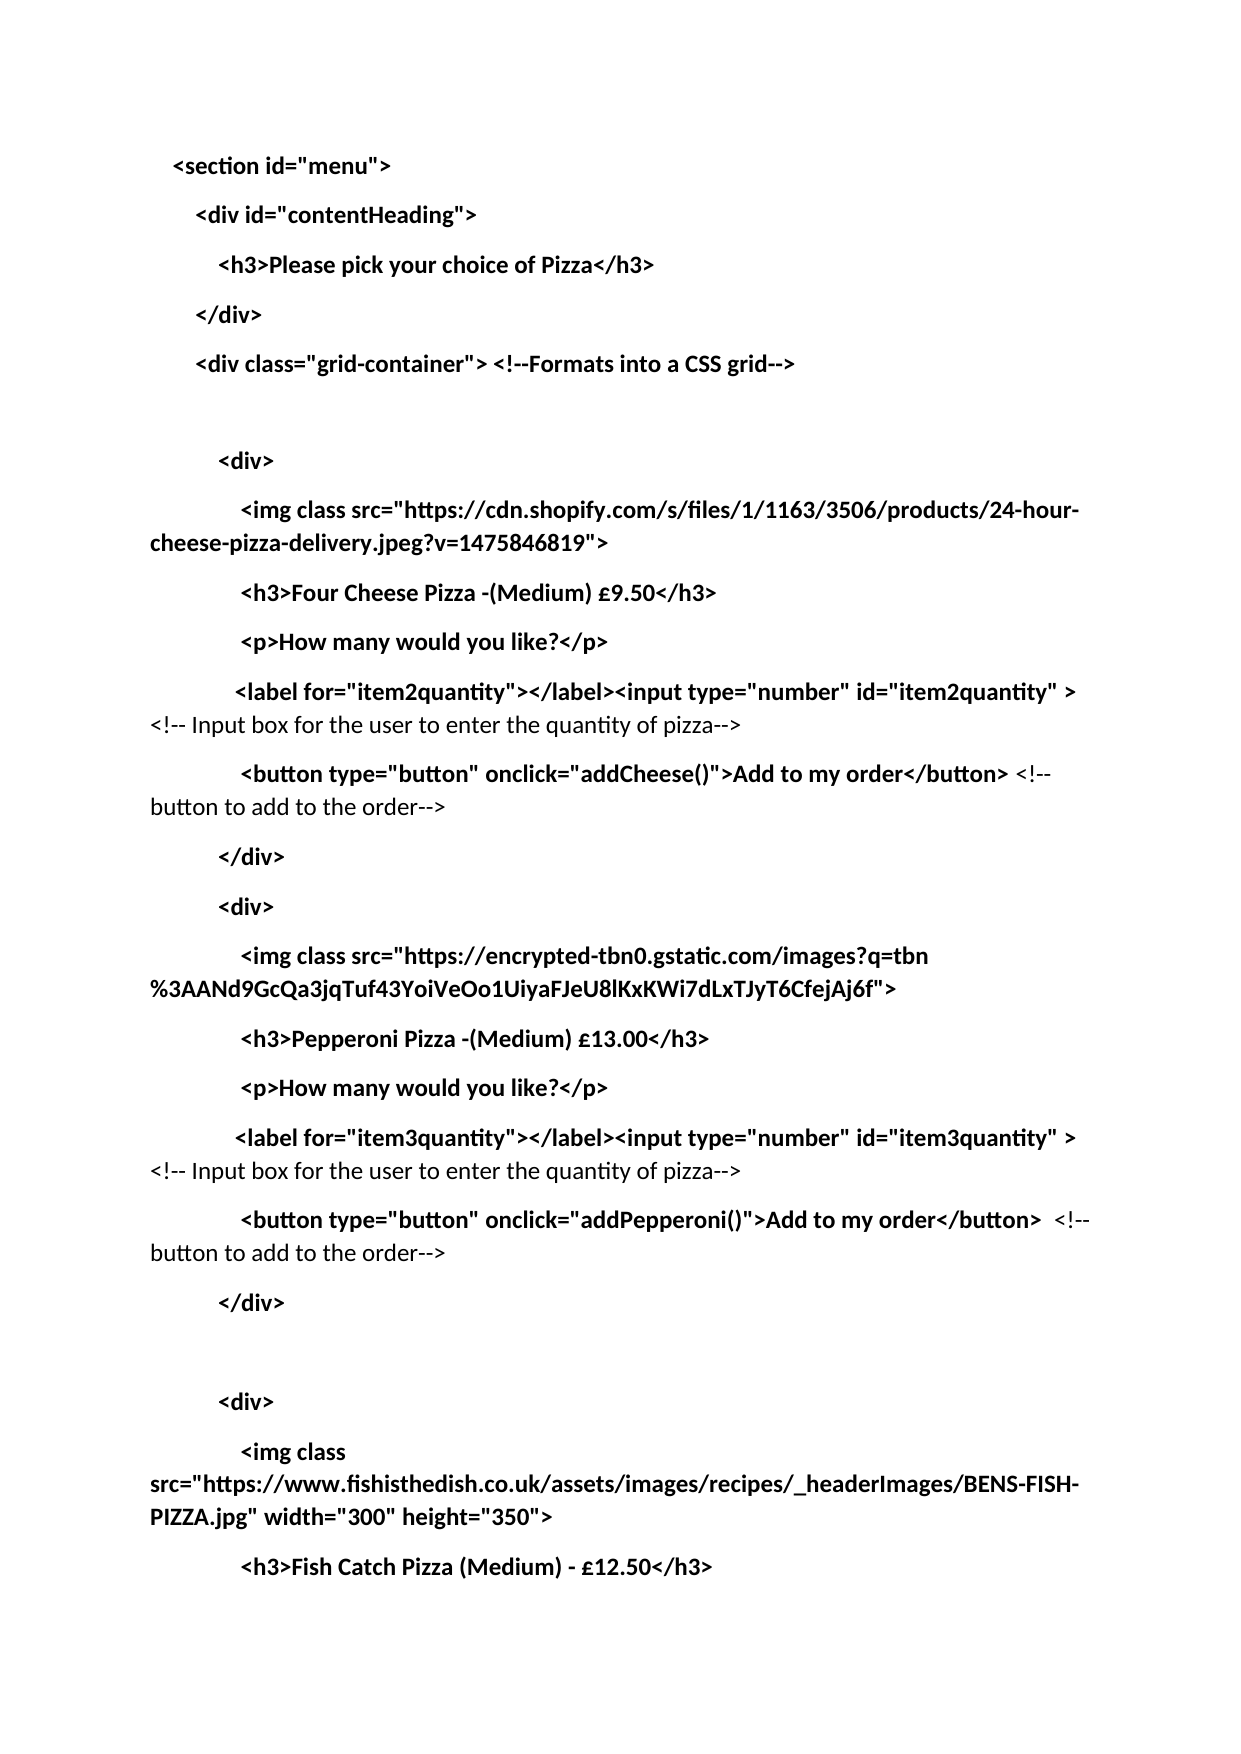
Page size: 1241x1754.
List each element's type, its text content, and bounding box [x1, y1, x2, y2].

text <div id="contentHeading"> [150, 199, 1090, 230]
text <div> [150, 891, 1090, 921]
text <p>How many would you like?</p> [150, 1072, 1090, 1103]
text <button type="button" onclick="addCheese()">Add to my order</button> <!-- button to add to the order--> [150, 758, 1090, 822]
text </div> [150, 299, 1090, 329]
text <section id="menu"> [150, 150, 1090, 181]
text <img class src="https://www.fishisthedish.co.uk/assets/images/recipes/_headerImages/BENS-FISH-PIZZA.jpg" width="300" height="350"> [150, 1436, 1090, 1532]
text <label for="item2quantity"></label><input type="number" id="item2quantity" > <!-- Input box for the user to enter the quantity of pizza--> [150, 676, 1090, 739]
text <div> [150, 1386, 1090, 1417]
text <h3>Pepperoni Pizza -(Medium) £13.00</h3> [150, 1023, 1090, 1053]
text <h3>Please pick your choice of Pizza</h3> [150, 249, 1090, 280]
text </div> [150, 1287, 1090, 1317]
text </div> [150, 841, 1090, 872]
text <img class src="https://cdn.shopify.com/s/files/1/1163/3506/products/24-hour-cheese-pizza-delivery.jpeg?v=1475846819"> [150, 494, 1090, 558]
text <button type="button" onclick="addPepperoni()">Add to my order</button> <!-- button to add to the order--> [150, 1204, 1090, 1268]
text <label for="item3quantity"></label><input type="number" id="item3quantity" > <!-- Input box for the user to enter the quantity of pizza--> [150, 1122, 1090, 1185]
text <p>How many would you like?</p> [150, 626, 1090, 657]
text <h3>Four Cheese Pizza -(Medium) £9.50</h3> [150, 577, 1090, 607]
text <div class="grid-container"> <!--Formats into a CSS grid--> [150, 348, 1090, 379]
text <div> [150, 445, 1090, 475]
text <img class src="https://encrypted-tbn0.gstatic.com/images?q=tbn%3AANd9GcQa3jqTuf43YoiVeOo1UiyaFJeU8lKxKWi7dLxTJyT6CfejAj6f"> [150, 940, 1090, 1004]
text <h3>Fish Catch Pizza (Medium) - £12.50</h3> [150, 1551, 1090, 1582]
